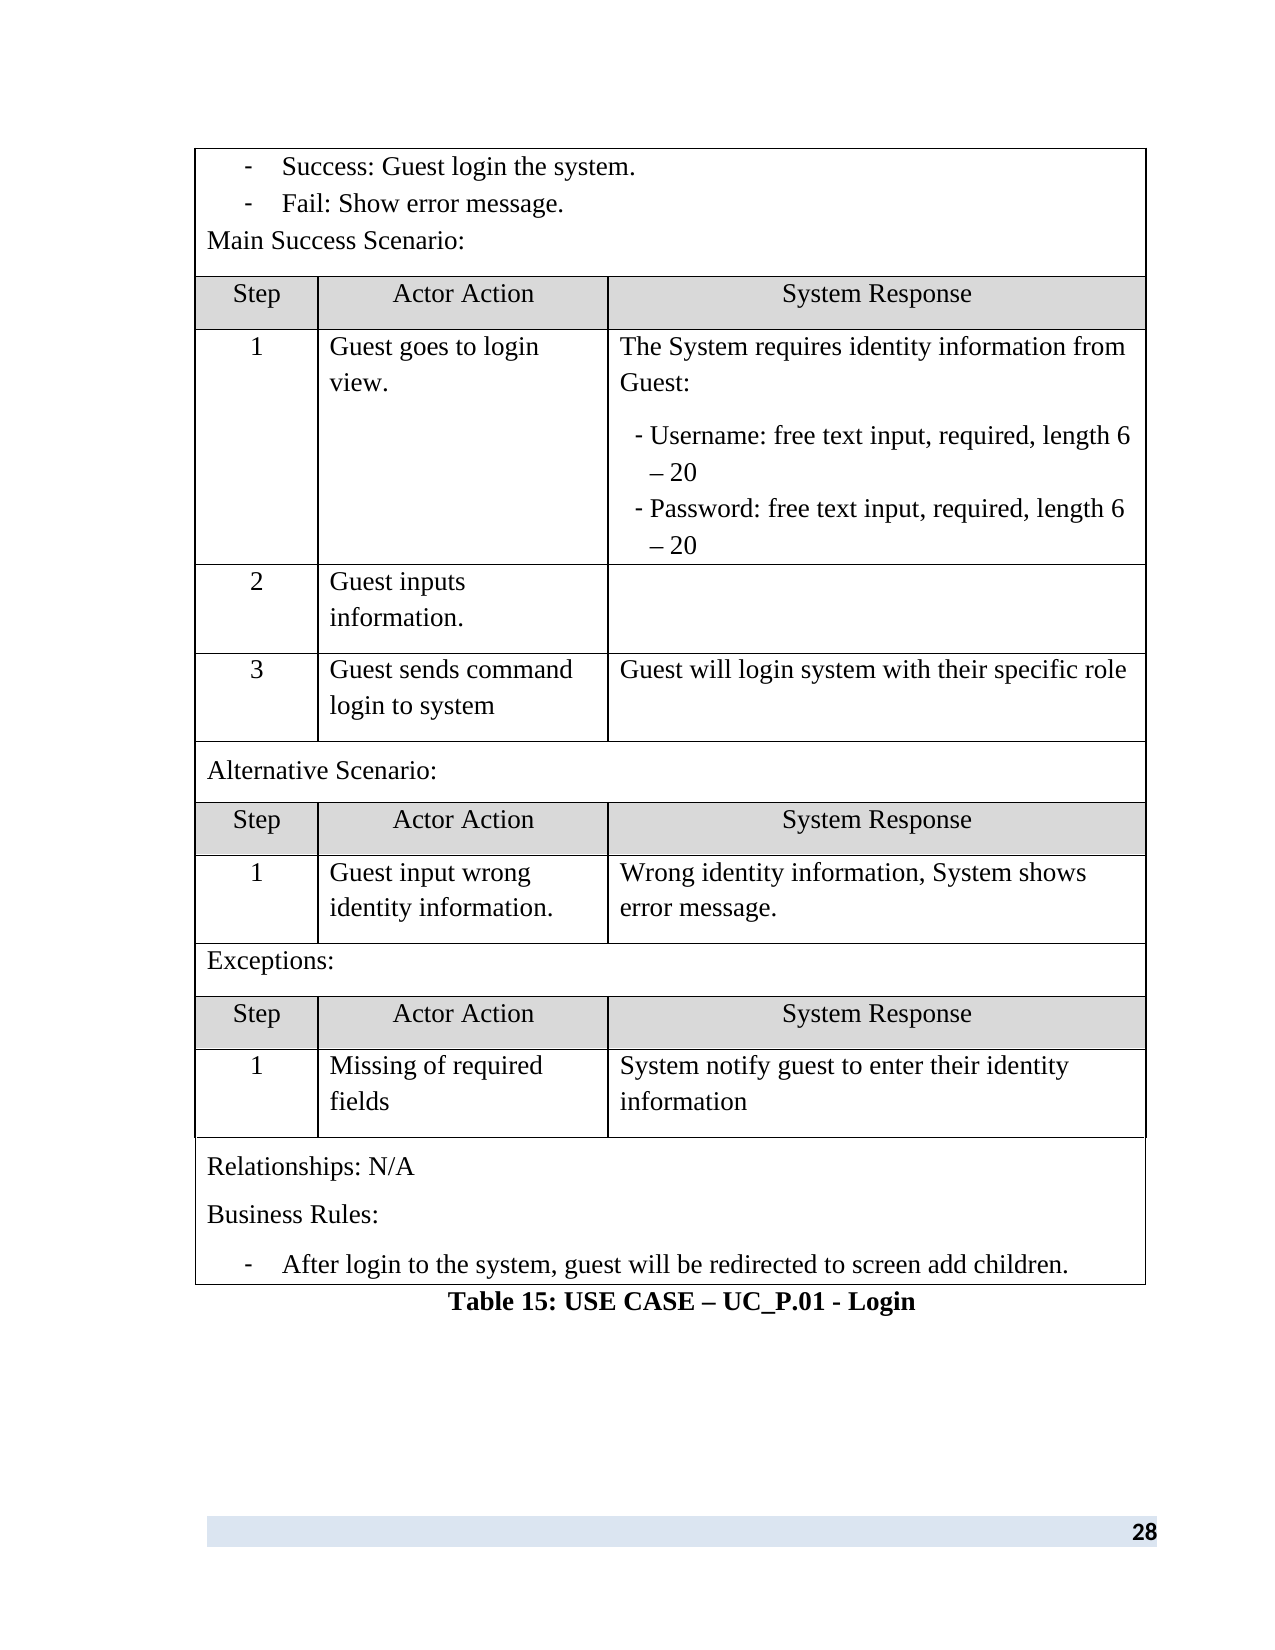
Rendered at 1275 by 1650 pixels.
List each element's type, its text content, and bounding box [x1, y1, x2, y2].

table_cell Step [196, 277, 317, 329]
table_cell Wrong identity information, System shows error message. [609, 856, 1145, 943]
table_cell Exceptions: [196, 944, 1145, 996]
table_cell Step [196, 803, 317, 854]
table_cell Alternative Scenario: [196, 742, 1145, 802]
table_cell 2 [196, 565, 317, 652]
table_cell Guest inputs information. [319, 565, 607, 652]
table_cell System Response [609, 277, 1145, 329]
table_cell System Response [609, 997, 1145, 1048]
table_cell System notify guest to enter their identity information [609, 1050, 1145, 1137]
table_cell 1 [196, 330, 317, 564]
table_cell 3 [196, 654, 317, 741]
table_cell Guest sends command login to system [319, 654, 607, 741]
table_cell Actor Action [319, 803, 607, 854]
table_cell Actor Action [319, 277, 607, 329]
table_cell Guest will login system with their specific role [609, 654, 1145, 741]
table_cell System Response [609, 803, 1145, 854]
table_cell 1 [196, 1050, 317, 1137]
table_cell Guest goes to login view. [319, 330, 607, 564]
table_cell Missing of required fields [319, 1050, 607, 1137]
table_cell The System requires identity information from Guest: Username: free text input, required, length 6 – 20 Password: free text input, required, length 6 – 20 [609, 330, 1145, 564]
table_cell Actor Action [319, 997, 607, 1048]
table_cell Step [196, 997, 317, 1048]
table_cell [609, 565, 1145, 652]
text Table 15: USE CASE – UC_P.01 - Login [207, 1285, 1157, 1316]
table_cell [196, 149, 1145, 276]
table_cell Relationships: N/A Business Rules: After login to the system, guest will be redirected to screen add children. [196, 1137, 1145, 1284]
table_cell Guest input wrong identity information. [319, 856, 607, 943]
table_cell 1 [196, 856, 317, 943]
